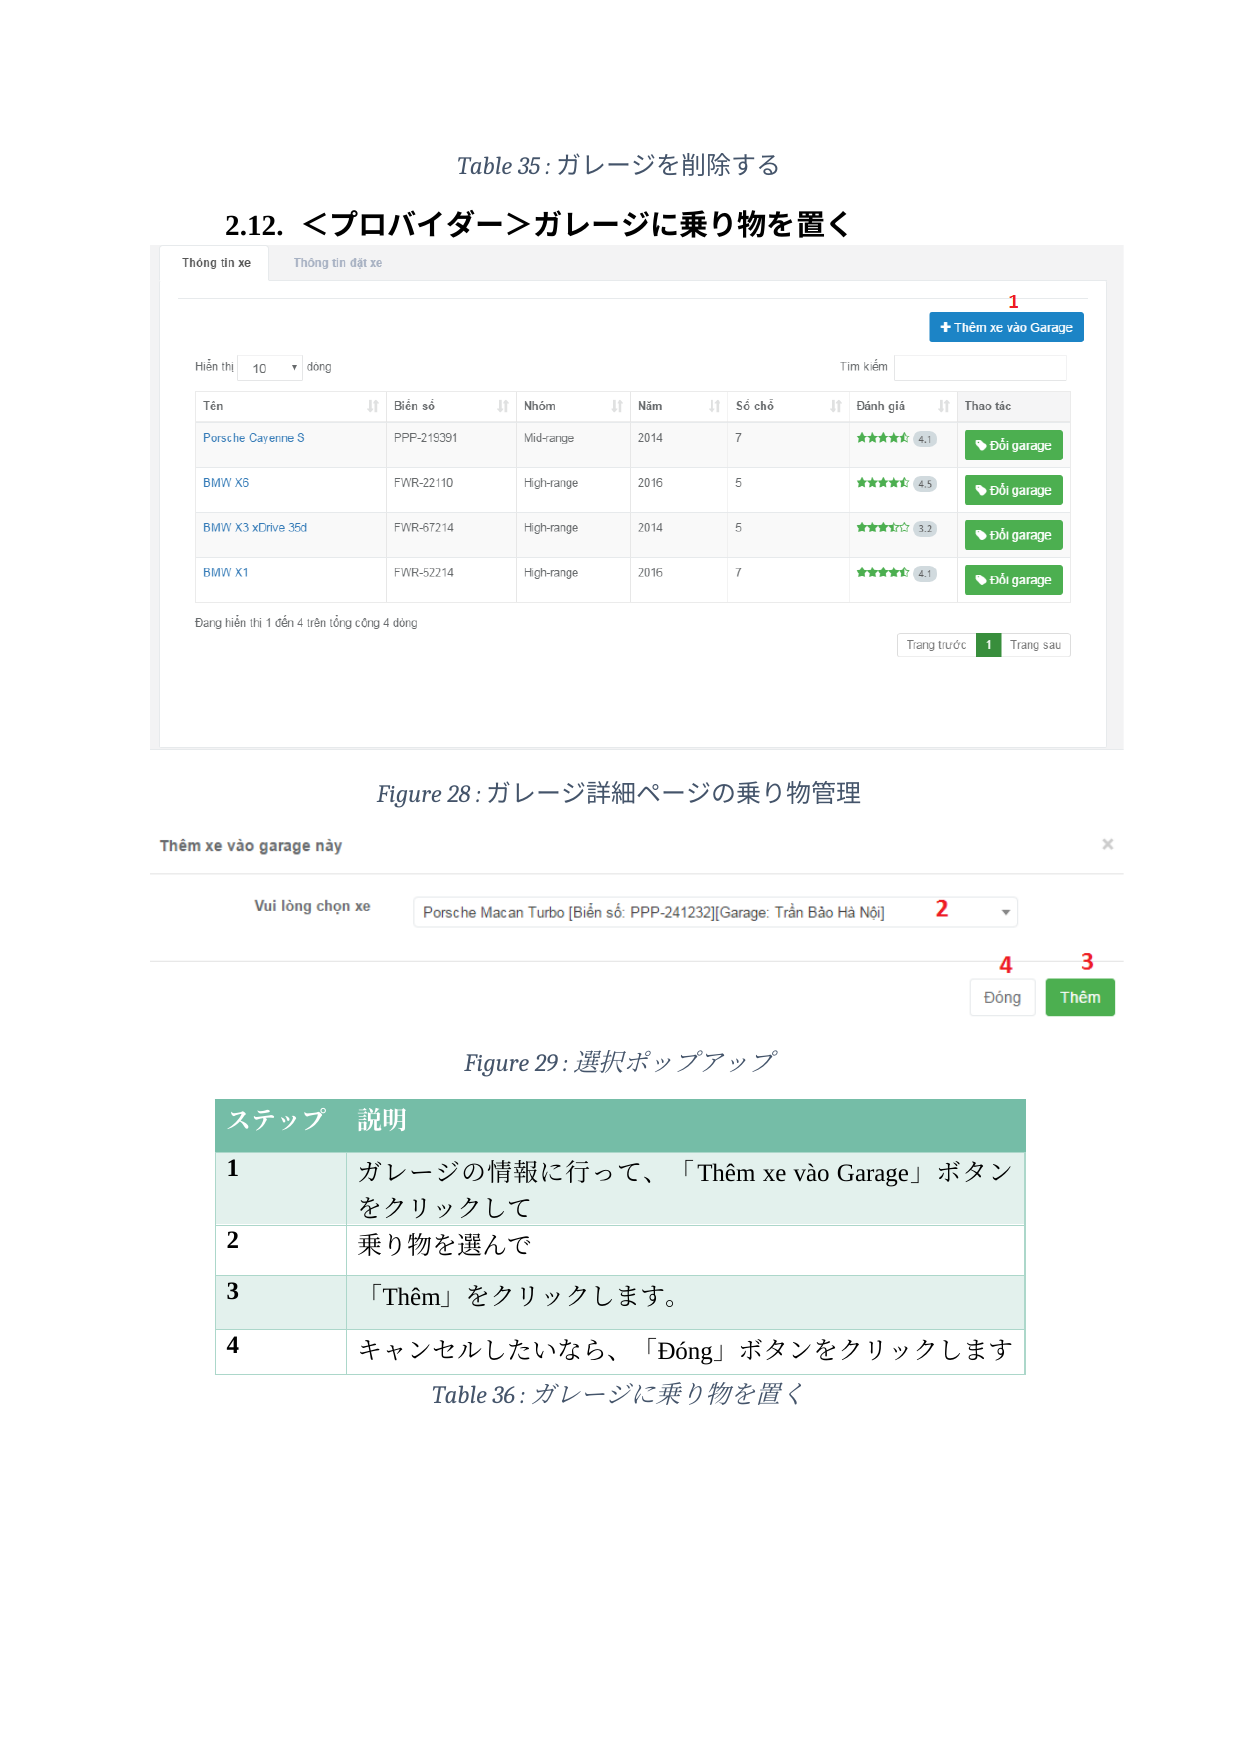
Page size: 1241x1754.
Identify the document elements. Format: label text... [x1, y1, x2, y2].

table_cell 「Thêm」をクリックします。 [347, 1276, 1024, 1329]
table_cell 4 [216, 1330, 346, 1373]
picture [150, 829, 1124, 1024]
text Figure 29 : 選択ポップアップ [150, 1042, 1090, 1078]
text Table 36 : ガレージに乗り物を置く [150, 1374, 1090, 1411]
table_cell 3 [216, 1276, 346, 1329]
table_cell 2 [216, 1226, 346, 1275]
table_header ステップ [216, 1100, 346, 1152]
table_cell キャンセルしたいなら、「Đóng」ボタンをクリックします [347, 1330, 1024, 1373]
table_header 説明 [347, 1100, 1024, 1152]
picture [150, 245, 1124, 760]
subtitle ＜プロバイダー＞ガレージに乗り物を置く [225, 201, 1090, 244]
text Table 35 : ガレージを削除する [150, 150, 1090, 181]
table_cell 1 [216, 1153, 346, 1224]
table_cell 乗り物を選んで [347, 1226, 1024, 1275]
text Figure 28 : ガレージ詳細ページの乗り物管理 [150, 778, 1090, 809]
table_cell ガレージの情報に行って、「Thêm xe vào Garage」ボタンをクリックして [347, 1153, 1024, 1224]
